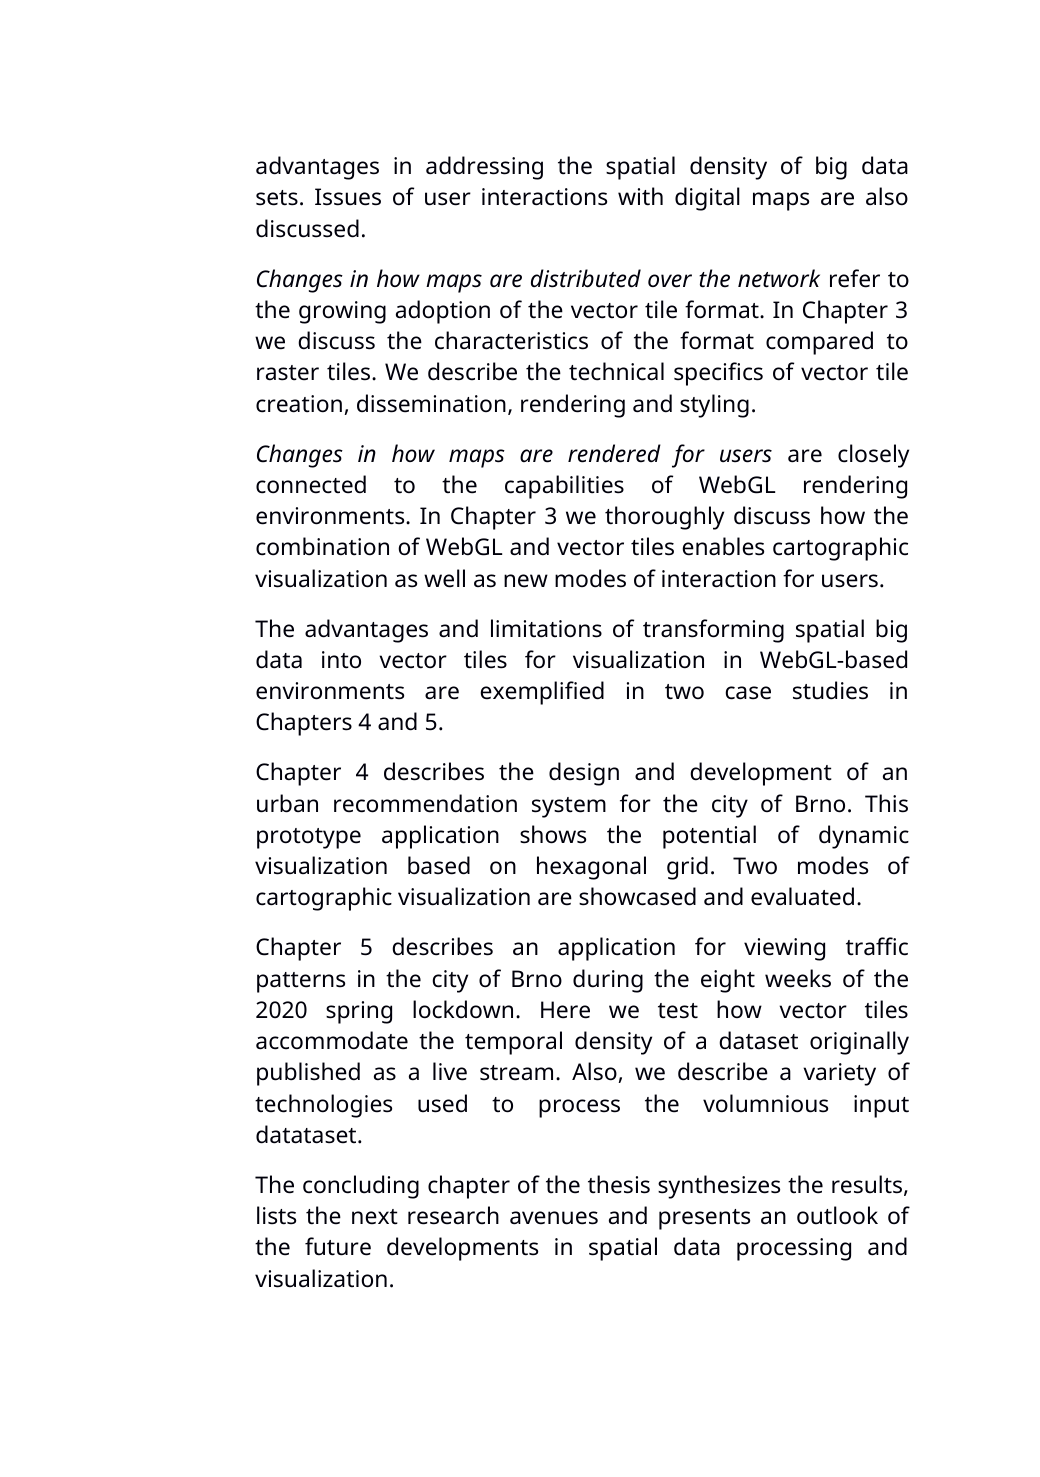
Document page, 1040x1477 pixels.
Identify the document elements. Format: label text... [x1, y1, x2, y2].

text The concluding chapter of the thesis synthesizes the results, lists the next research avenues and presents an outlook of the future developments in spatial data processing and visualization. [255, 1169, 910, 1294]
text Chapter 4 describes the design and development of an urban recommendation system for the city of Brno. This prototype application shows the potential of dynamic visualization based on hexagonal grid. Two modes of cartographic visualization are showcased and evaluated. [255, 756, 910, 912]
text Chapter 5 describes an application for viewing traffic patterns in the city of Brno during the eight weeks of the 2020 spring lockdown. Here we test how vector tiles accommodate the temporal density of a dataset originally published as a live stream. Also, we describe a variety of technologies used to process the volumnious input datataset. [255, 931, 910, 1150]
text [255, 150, 910, 244]
text The advantages and limitations of transforming spatial big data into vector tiles for visualization in WebGL-based environments are exemplified in two case studies in Chapters 4 and 5. [255, 612, 910, 737]
text Changes in how maps are rendered for users are closely connected to the capabilities of WebGL rendering environments. In Chapter 3 we thoroughly discuss how the combination of WebGL and vector tiles enables cartographic visualization as well as new modes of interaction for users. [255, 437, 910, 594]
text Changes in how maps are distributed over the network refer to the growing adoption of the vector tile format. In Chapter 3 we discuss the characteristics of the format compared to raster tiles. We describe the technical specifics of vector tile creation, dissemination, rendering and styling. [255, 262, 910, 419]
